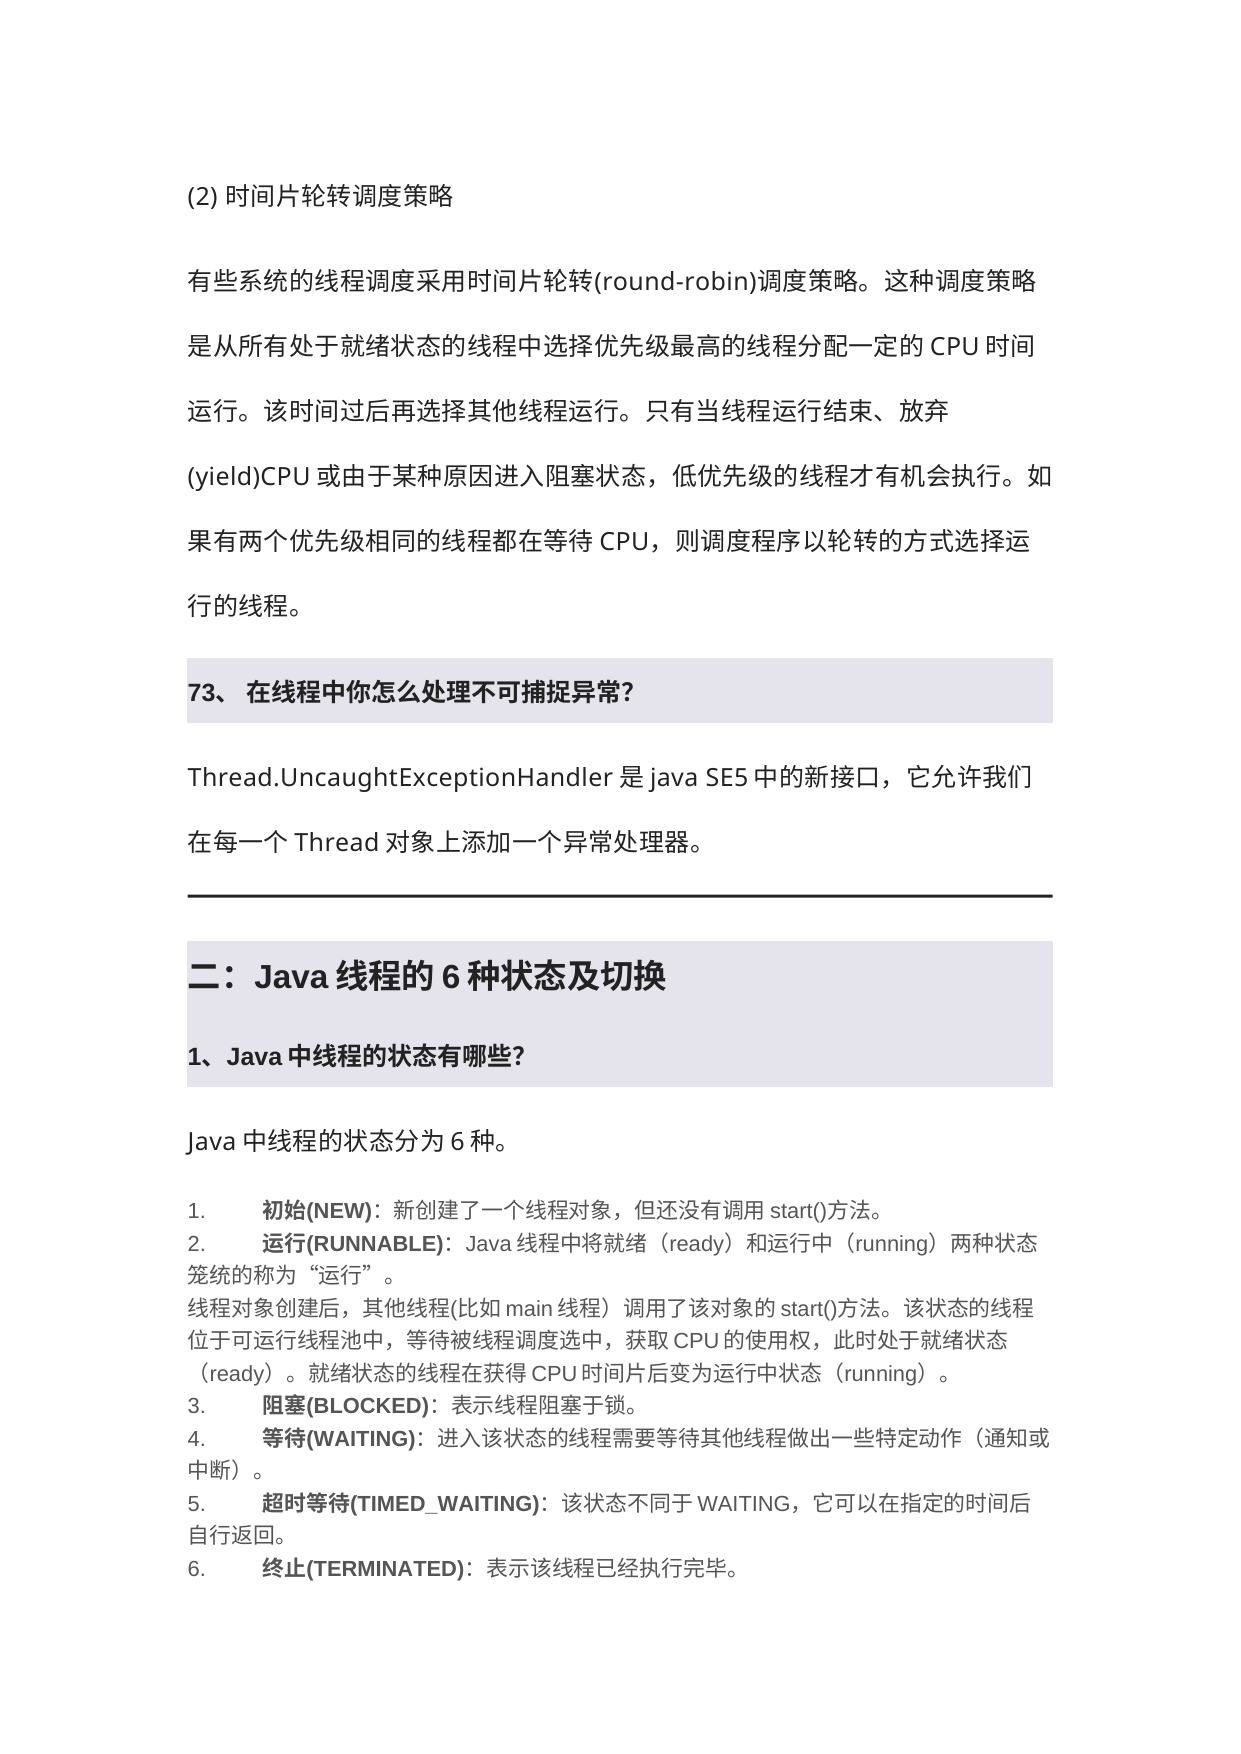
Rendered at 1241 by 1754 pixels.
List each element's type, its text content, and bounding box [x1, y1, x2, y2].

list 初始(NEW)：新创建了一个线程对象，但还没有调用start()方法。 [187, 1193, 1053, 1225]
list 阻塞(BLOCKED)：表示线程阻塞于锁。 [187, 1388, 1053, 1420]
list 超时等待(TIMED_WAITING)：该状态不同于WAITING，它可以在指定的时间后自行返回。 [187, 1485, 1053, 1550]
text Thread.UncaughtExceptionHandler是java SE5中的新接口，它允许我们在每一个Thread对象上添加一个异常处理器。 [187, 743, 1053, 873]
text 73、 在线程中你怎么处理不可捕捉异常？ [187, 658, 1053, 723]
text 二：Java线程的6种状态及切换 [187, 941, 1053, 1006]
list 终止(TERMINATED)：表示该线程已经执行完毕。 [187, 1550, 1053, 1583]
text Java中线程的状态分为6种。 [187, 1107, 1053, 1172]
list 等待(WAITING)：进入该状态的线程需要等待其他线程做出一些特定动作（通知或中断）。 [187, 1420, 1053, 1485]
text 有些系统的线程调度采用时间片轮转(round-robin)调度策略。这种调度策略是从所有处于就绪状态的线程中选择优先级最高的线程分配一定的CPU时间运行。该时间过后再选择其他线程运行。只有当线程运行结束、放弃(yield)CPU或由于某种原因进入阻塞状态，低优先级的线程才有机会执行。如果有两个优先级相同的线程都在等待CPU，则调度程序以轮转的方式选择运行的线程。 [187, 247, 1053, 637]
text (2) 时间片轮转调度策略 [187, 162, 1053, 227]
list 运行(RUNNABLE)：Java线程中将就绪（ready）和运行中（running）两种状态笼统的称为“运行”。 线程对象创建后，其他线程(比如main线程）调用了该对象的start()方法。该状态的线程位于可运行线程池中，等待被线程调度选中，获取CPU的使用权，此时处于就绪状态（ready）。就绪状态的线程在获得CPU时间片后变为运行中状态（running）。 [187, 1225, 1053, 1388]
text 1、Java中线程的状态有哪些？ [187, 1022, 1053, 1087]
